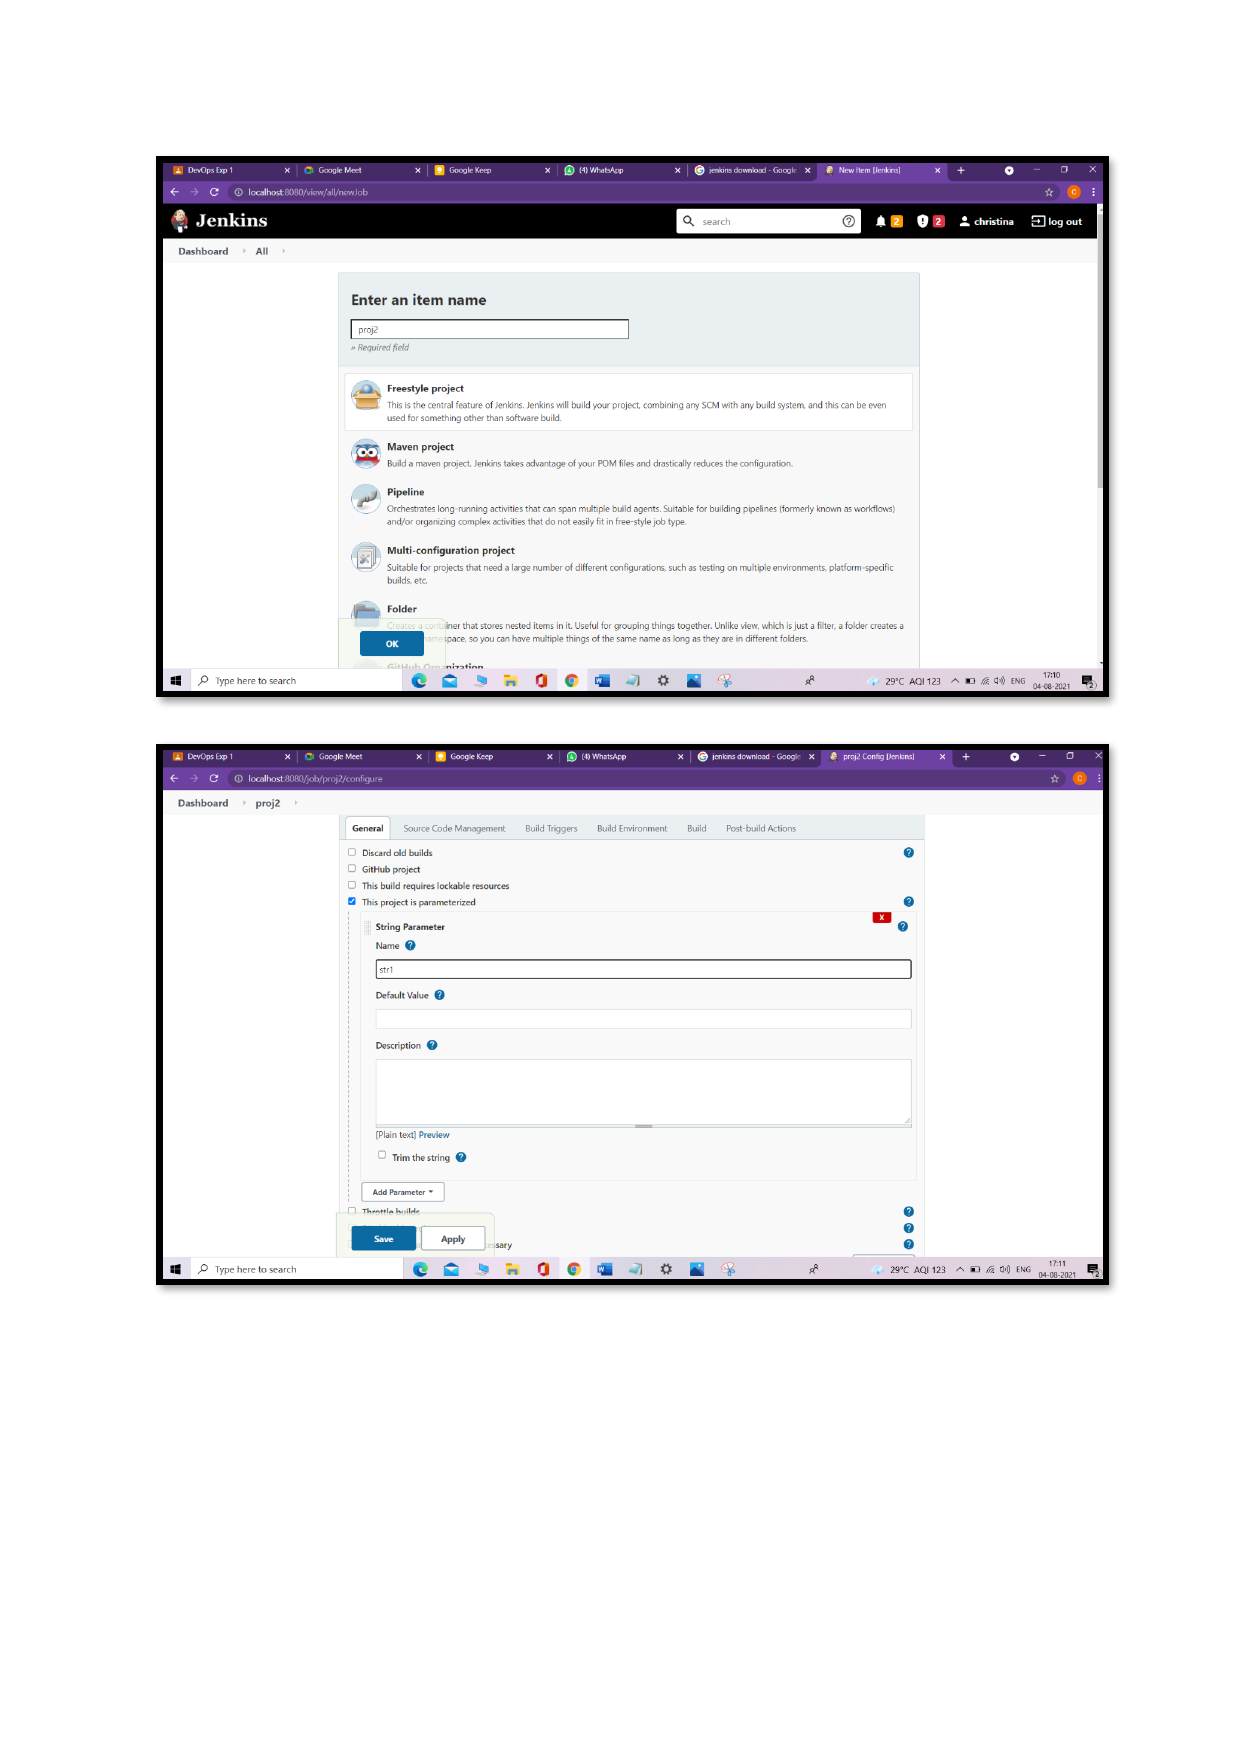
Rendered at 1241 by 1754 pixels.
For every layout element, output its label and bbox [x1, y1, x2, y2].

picture [163, 750, 1103, 1279]
picture [163, 163, 1103, 691]
